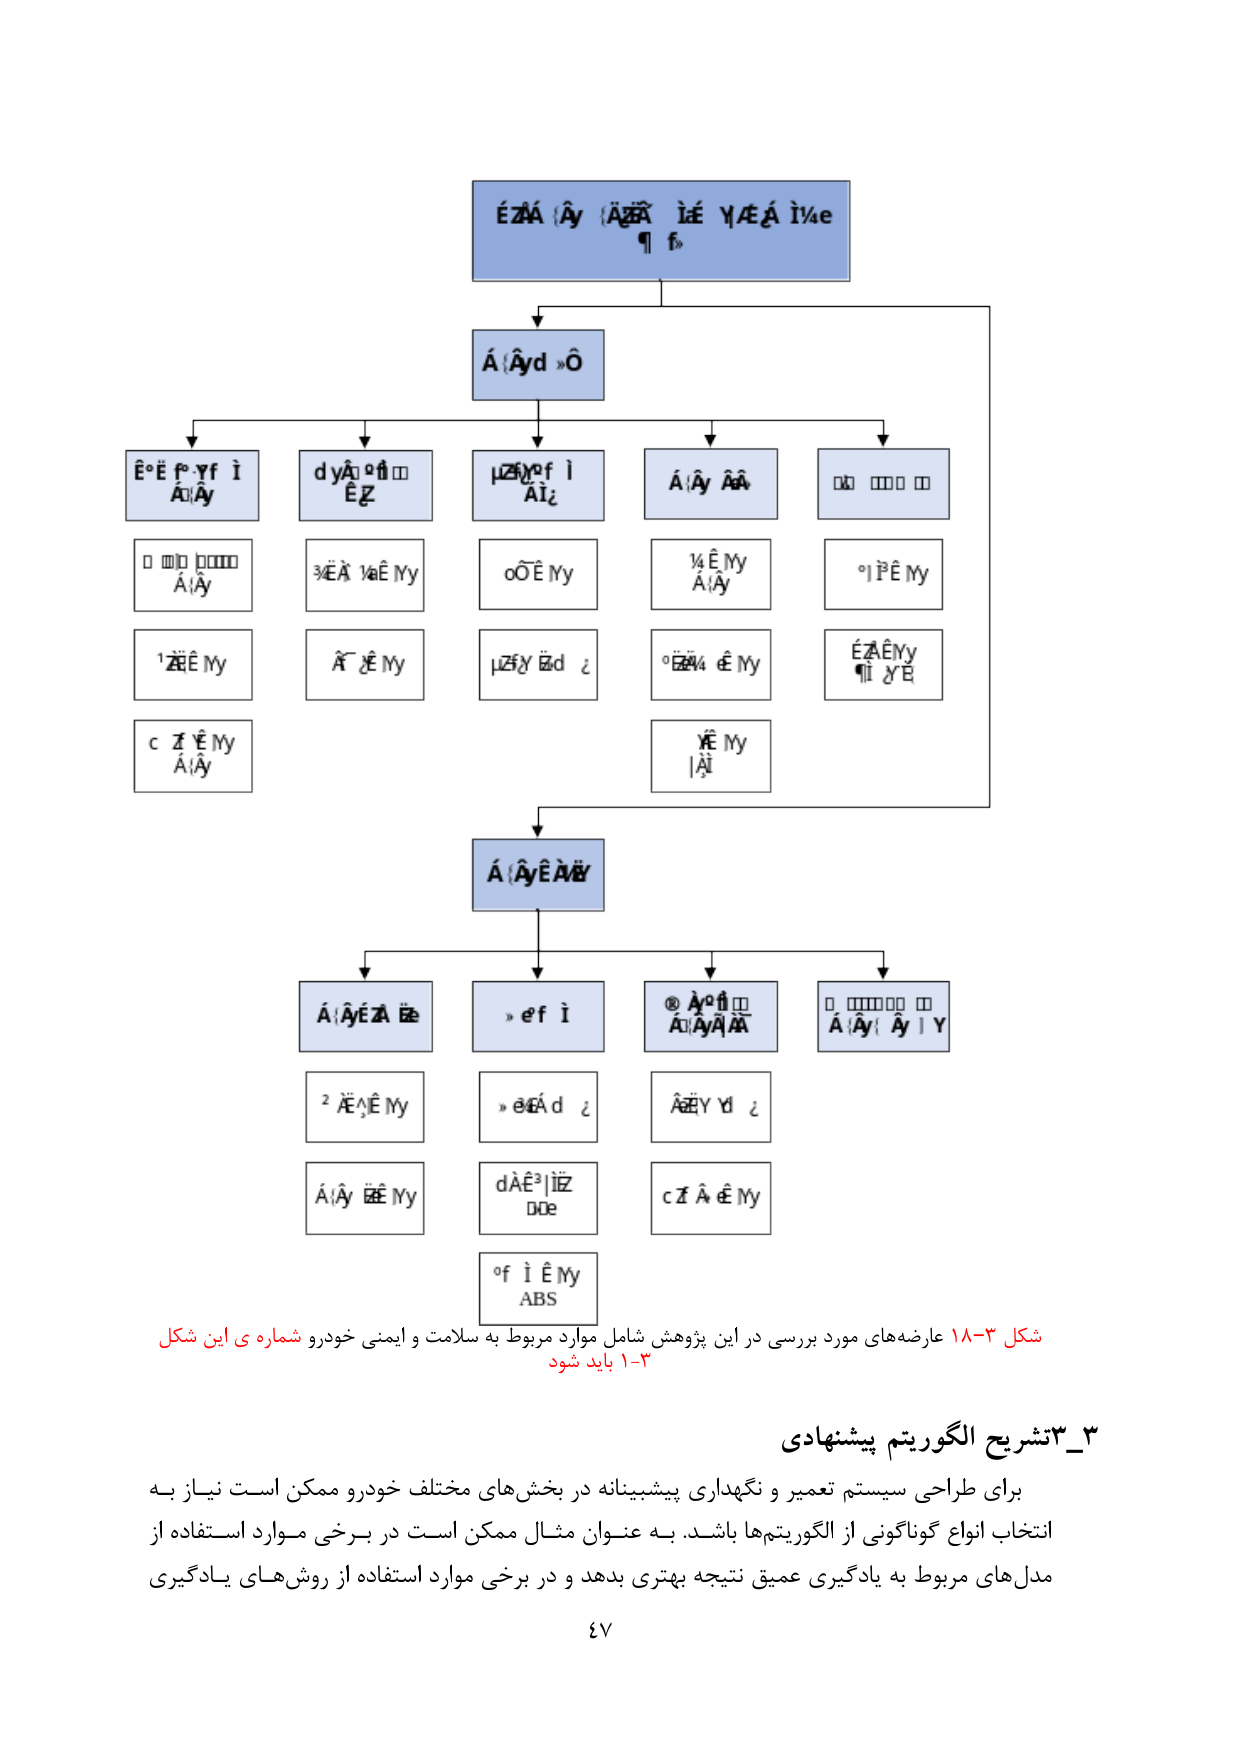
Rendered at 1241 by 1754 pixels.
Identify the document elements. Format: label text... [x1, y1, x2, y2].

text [148, 1476, 1051, 1593]
subtitle تشریح الگوریتم پیشنهادی [148, 1426, 1051, 1459]
